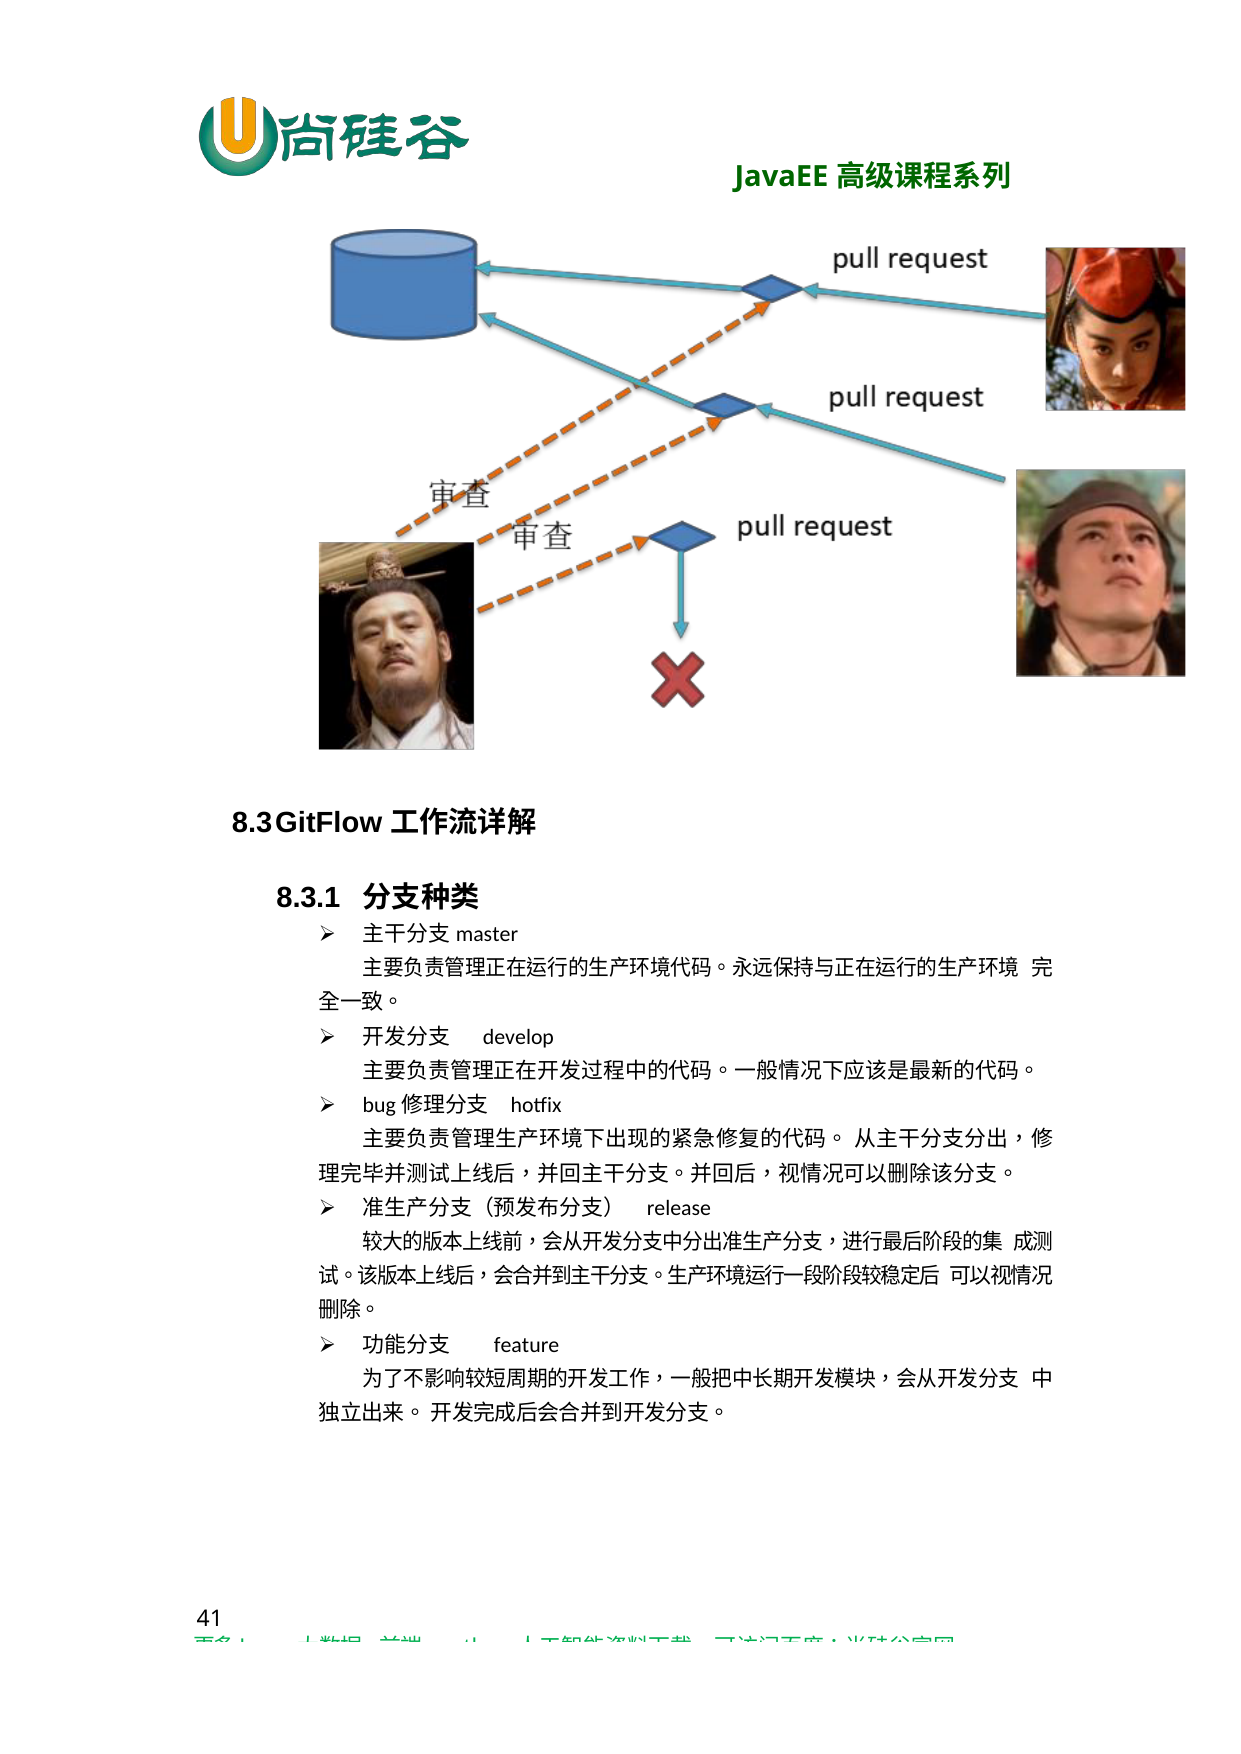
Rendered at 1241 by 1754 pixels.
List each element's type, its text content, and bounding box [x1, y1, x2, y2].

picture [318, 229, 1186, 751]
list bug 修理分支 hotfix [319, 1089, 1238, 1119]
text 主要负责管理生产环境下出现的紧急修复的代码。 从主干分支分出，修理完毕并测试上线后，并回主干分支。并回后，视情况可以删除该分支。 [319, 1123, 1053, 1187]
list 功能分支 feature [319, 1329, 1238, 1358]
list 开发分支 develop [319, 1021, 1238, 1051]
text 较大的版本上线前，会从开发分支中分出准生产分支，进行最后阶段的集 成测试。该版本上线后，会合并到主干分支。生产环境运行一段阶段较稳定后 可以视情况删除。 [319, 1226, 1053, 1324]
list 准生产分支（预发布分支） release [319, 1192, 1238, 1222]
text 为了不影响较短周期的开发工作，一般把中长期开发模块，会从开发分支 中独立出来。 开发完成后会合并到开发分支。 [319, 1363, 1053, 1427]
text 主要负责管理正在开发过程中的代码。一般情况下应该是最新的代码。 [362, 1055, 1238, 1084]
list 分支种类 [276, 876, 1238, 916]
list 主干分支 master [319, 918, 1238, 948]
picture [187, 88, 476, 184]
subtitle GitFlow 工作流详解 [232, 801, 1238, 841]
text 主要负责管理正在运行的生产环境代码。永远保持与正在运行的生产环境 完全一致。 [319, 952, 1053, 1016]
